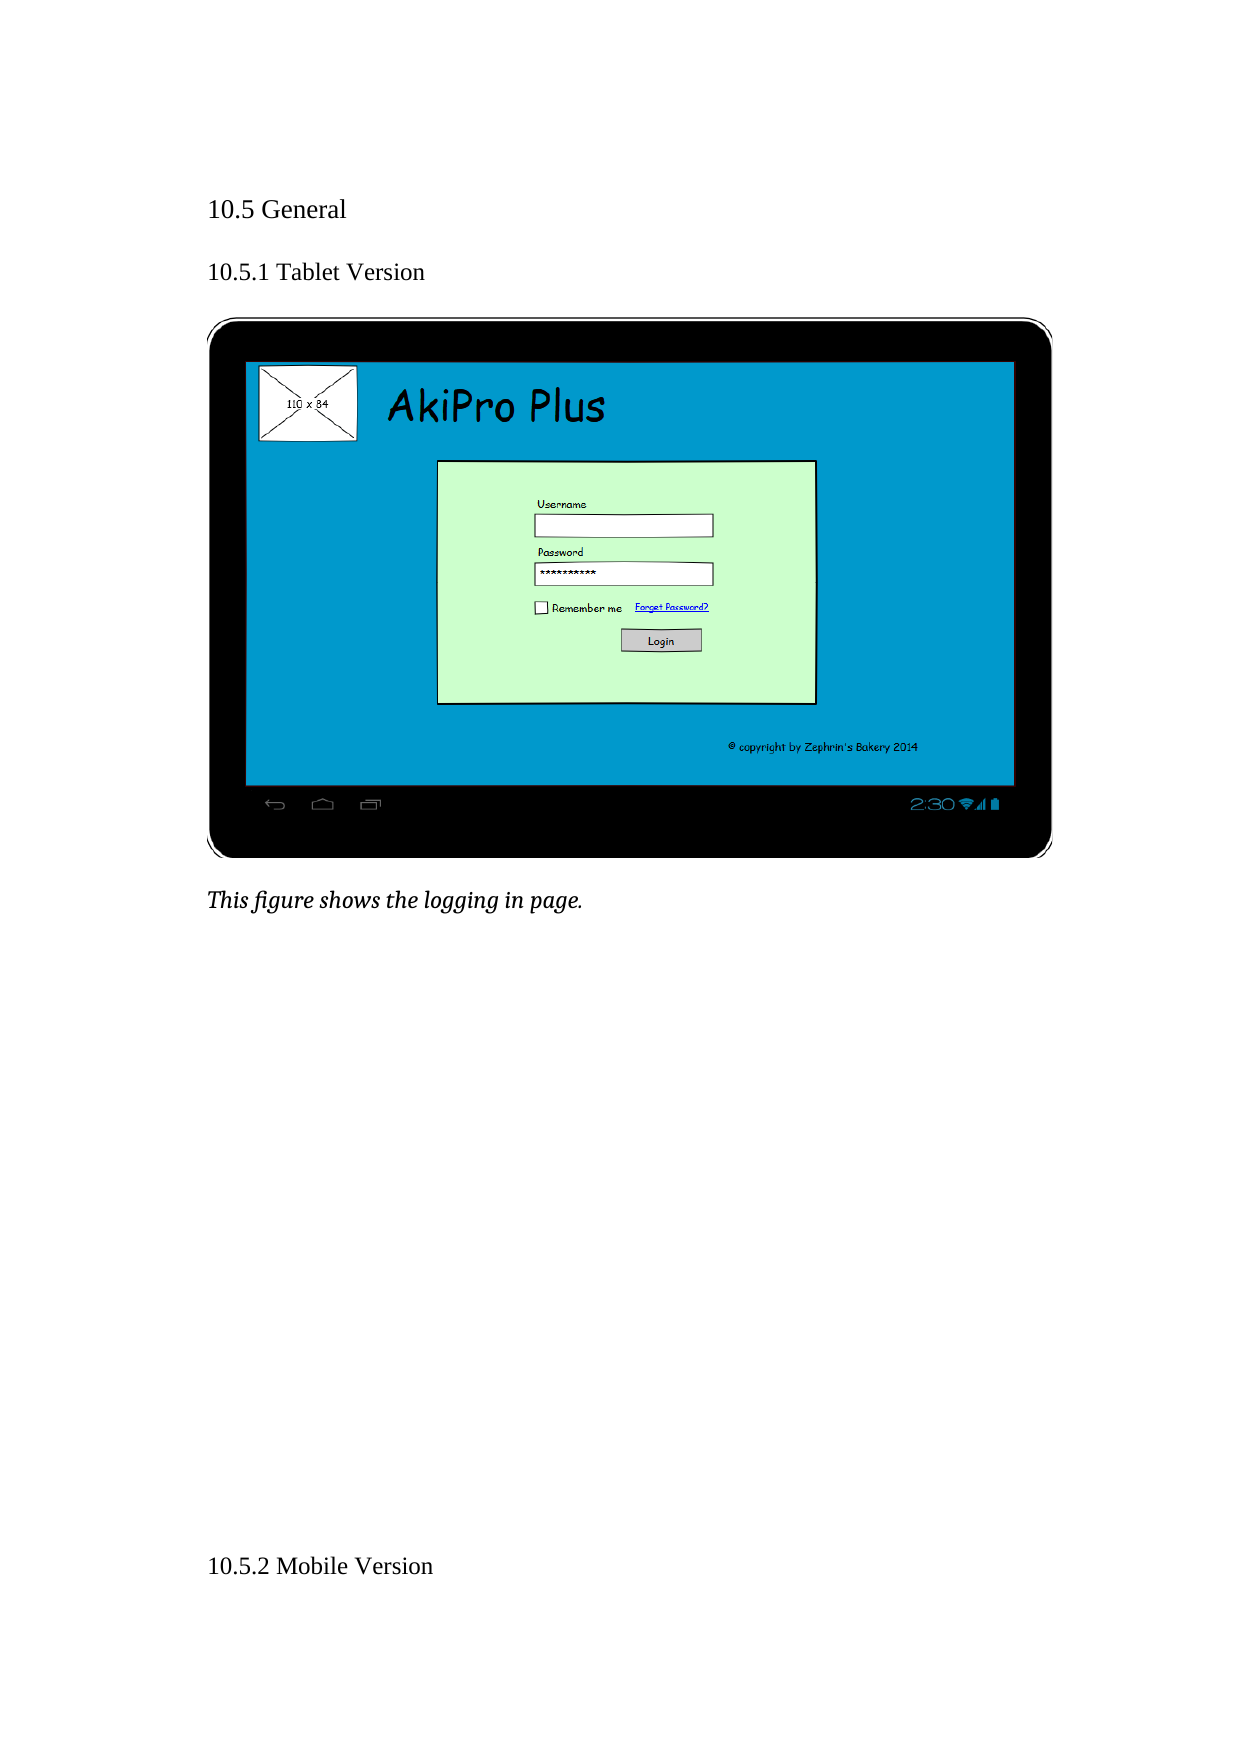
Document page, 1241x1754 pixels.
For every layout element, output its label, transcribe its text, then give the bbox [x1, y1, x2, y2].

picture [207, 314, 1053, 858]
subtitle 10.5.2 Mobile Version [207, 1551, 1053, 1580]
subtitle 10.5.1 Tablet Version [207, 257, 1053, 286]
text This figure shows the logging in page. [207, 886, 1053, 915]
subtitle 10.5 General [207, 193, 1053, 224]
